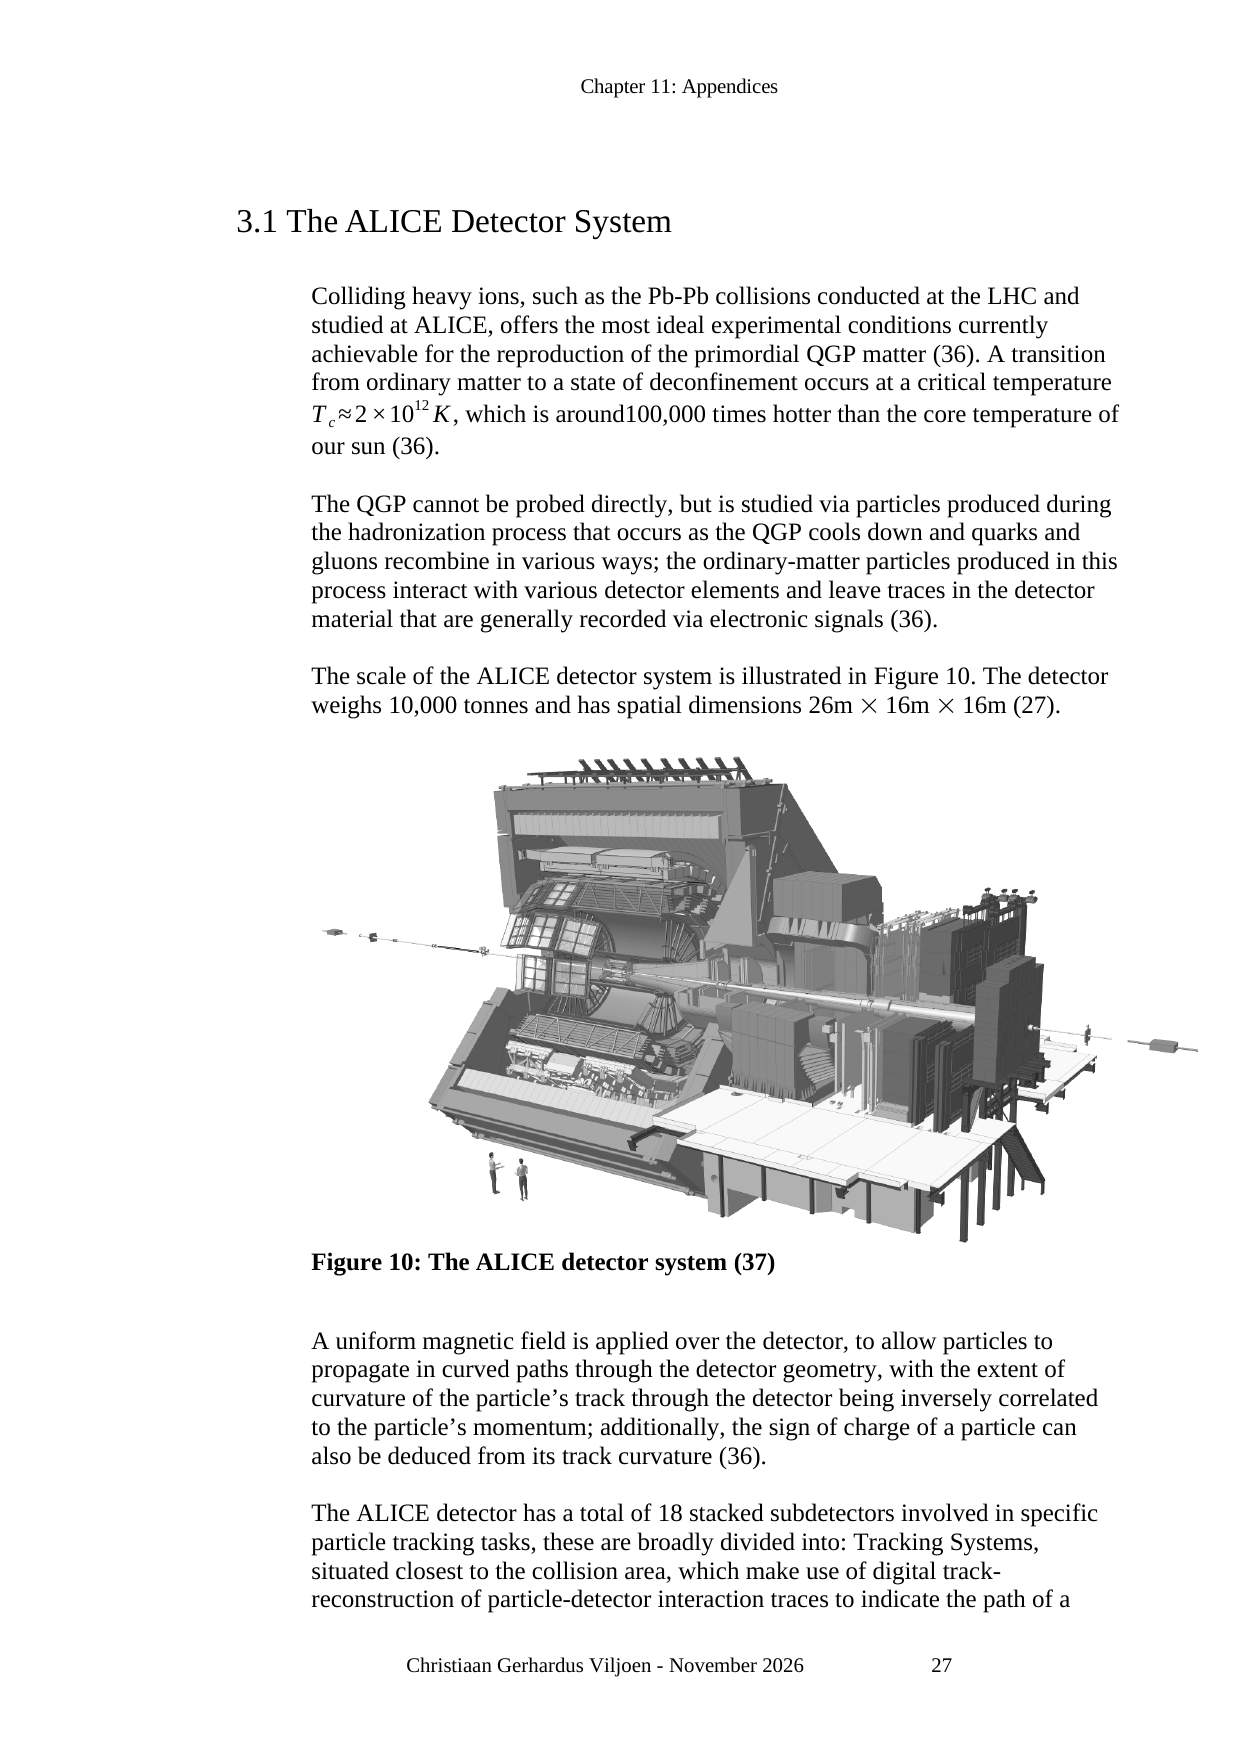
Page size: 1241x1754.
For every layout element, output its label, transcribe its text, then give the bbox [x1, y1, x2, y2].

subtitle The ALICE Detector System [236, 202, 1122, 240]
text Colliding heavy ions, such as the Pb-Pb collisions conducted at the LHC and studied at ALICE, offers the most ideal experimental conditions currently achievable for the reproduction of the primordial QGP matter . A transition from ordinary matter to a state of deconfinement occurs at a critical temperature , which is around100,000 times hotter than the core temperature of our sun . [311, 281, 1122, 460]
text The scale of the ALICE detector system is illustrated in Figure 10. The detector weighs 10,000 tonnes and has spatial dimensions 26m 16m 16m . [311, 661, 1122, 719]
text The QGP cannot be probed directly, but is studied via particles produced during the hadronization process that occurs as the QGP cools down and quarks and gluons recombine in various ways; the ordinary-matter particles produced in this process interact with various detector elements and leave traces in the detector material that are generally recorded via electronic signals . [311, 489, 1122, 632]
text Figure 10: The ALICE detector system [311, 1248, 1122, 1276]
text A uniform magnetic field is applied over the detector, to allow particles to propagate in curved paths through the detector geometry, with the extent of curvature of the particle’s track through the detector being inversely correlated to the particle’s momentum; additionally, the sign of charge of a particle can also be deduced from its track curvature . [311, 1326, 1122, 1469]
picture [311, 747, 1198, 1248]
